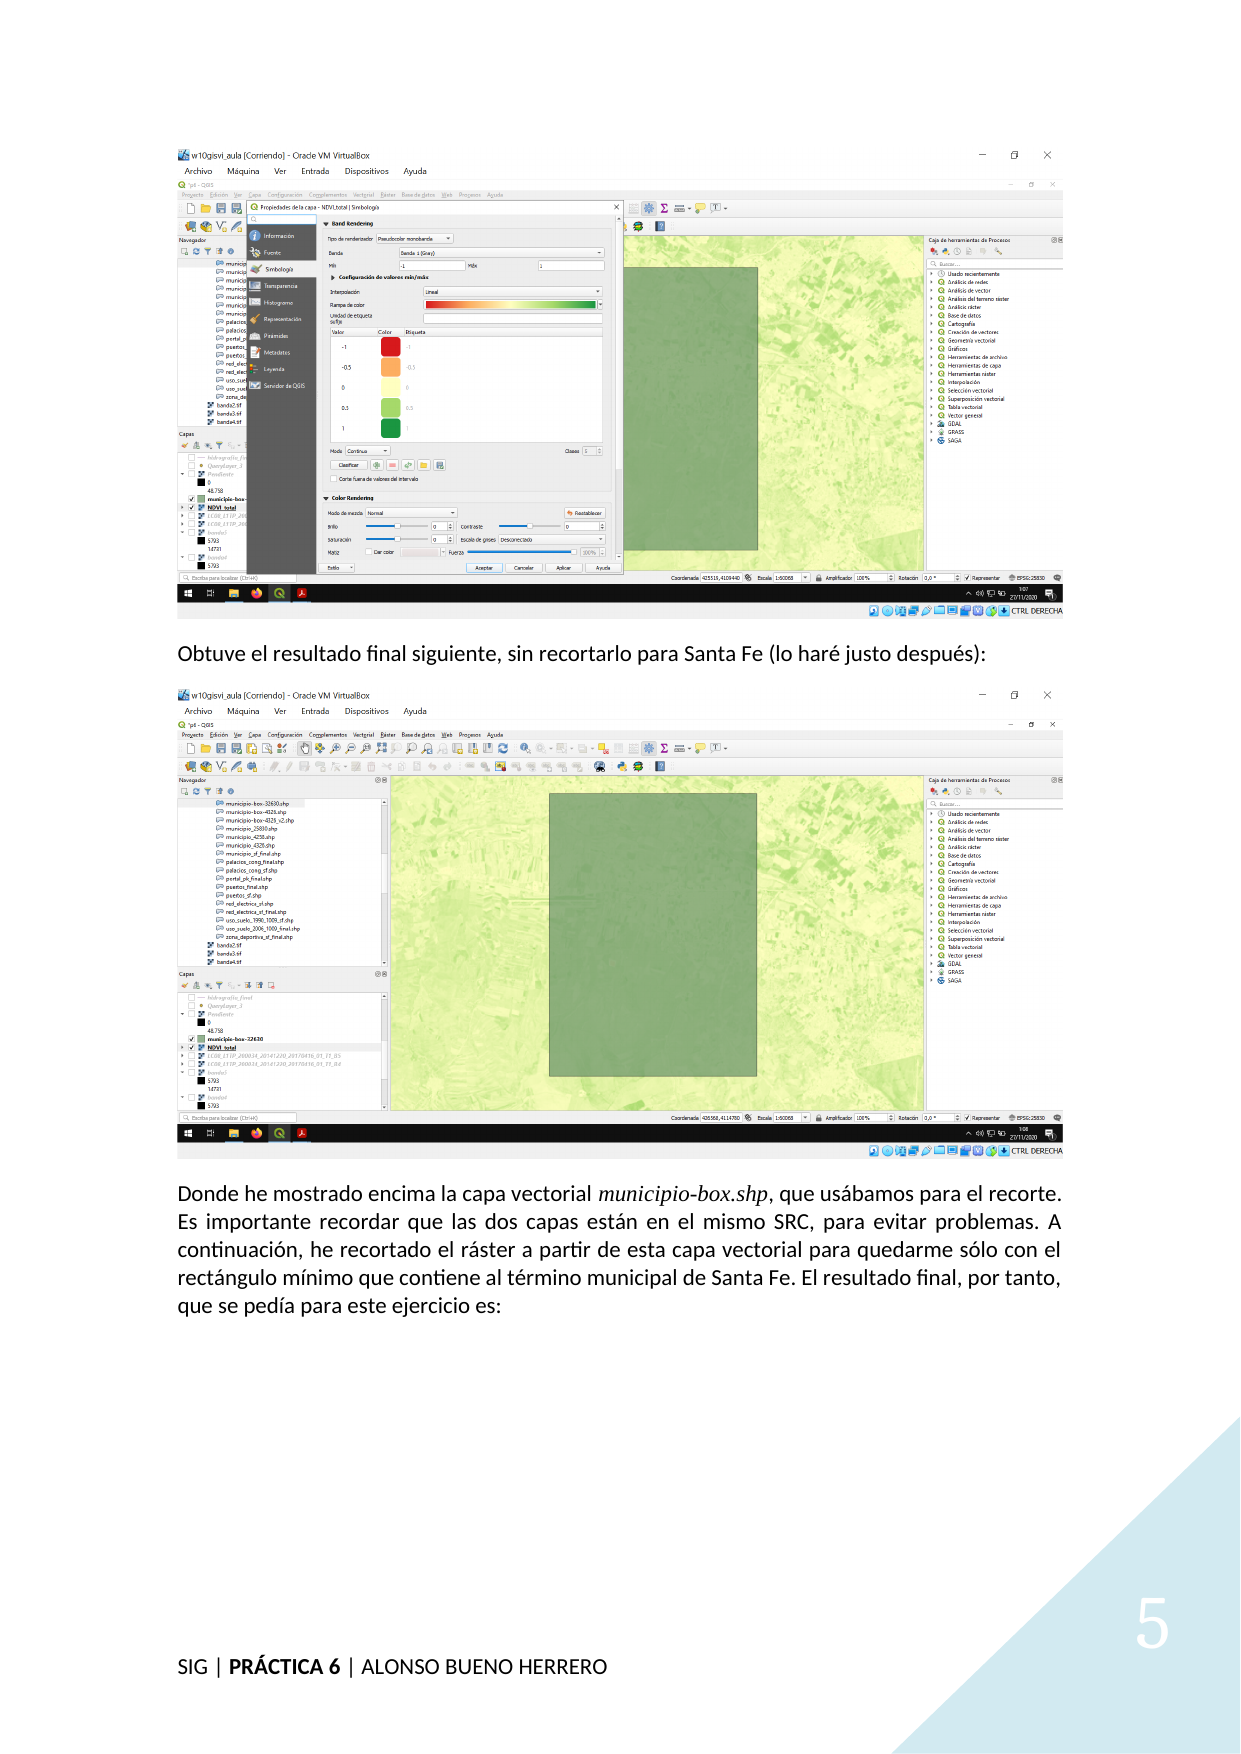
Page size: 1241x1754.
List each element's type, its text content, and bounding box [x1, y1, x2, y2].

text Donde he mostrado encima la capa vectorial municipio-box.shp, que usábamos para el recorte. Es importante recordar que las dos capas están en el mismo SRC, para evitar problemas. A continuación, he recortado el ráster a partir de esta capa vectorial para quedarme sólo con el rectángulo mínimo que contiene al término municipal de Santa Fe. El resultado final, por tanto, que se pedía para este ejercicio es: [177, 1179, 1063, 1319]
picture [177, 687, 1063, 1159]
text Obtuve el resultado final siguiente, sin recortarlo para Santa Fe (lo haré justo después): [177, 639, 1063, 667]
picture [177, 147, 1063, 619]
